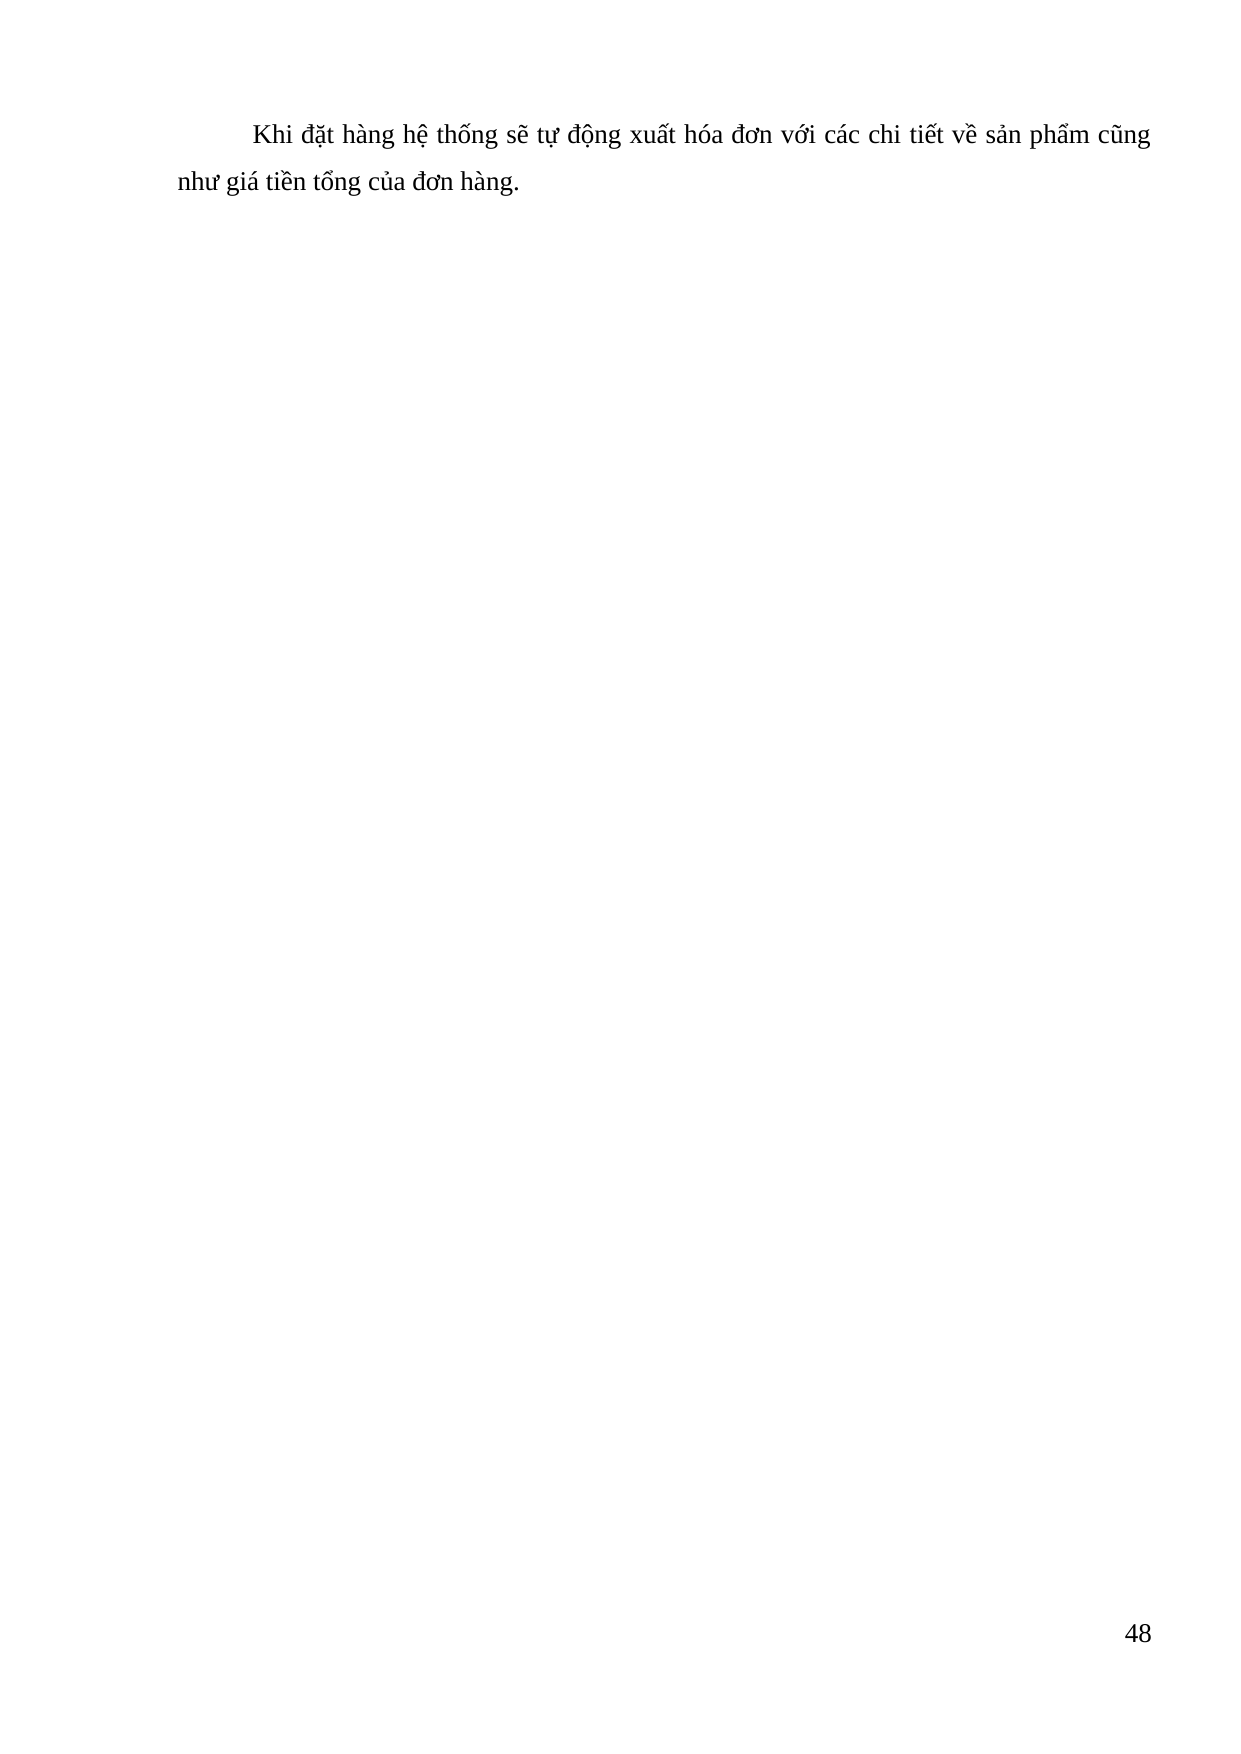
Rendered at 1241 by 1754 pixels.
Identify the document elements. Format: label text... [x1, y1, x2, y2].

text Khi đặt hàng hệ thống sẽ tự động xuất hóa đơn với các chi tiết về sản phẩm cũng như giá tiền tổng của đơn hàng. [177, 118, 1152, 196]
